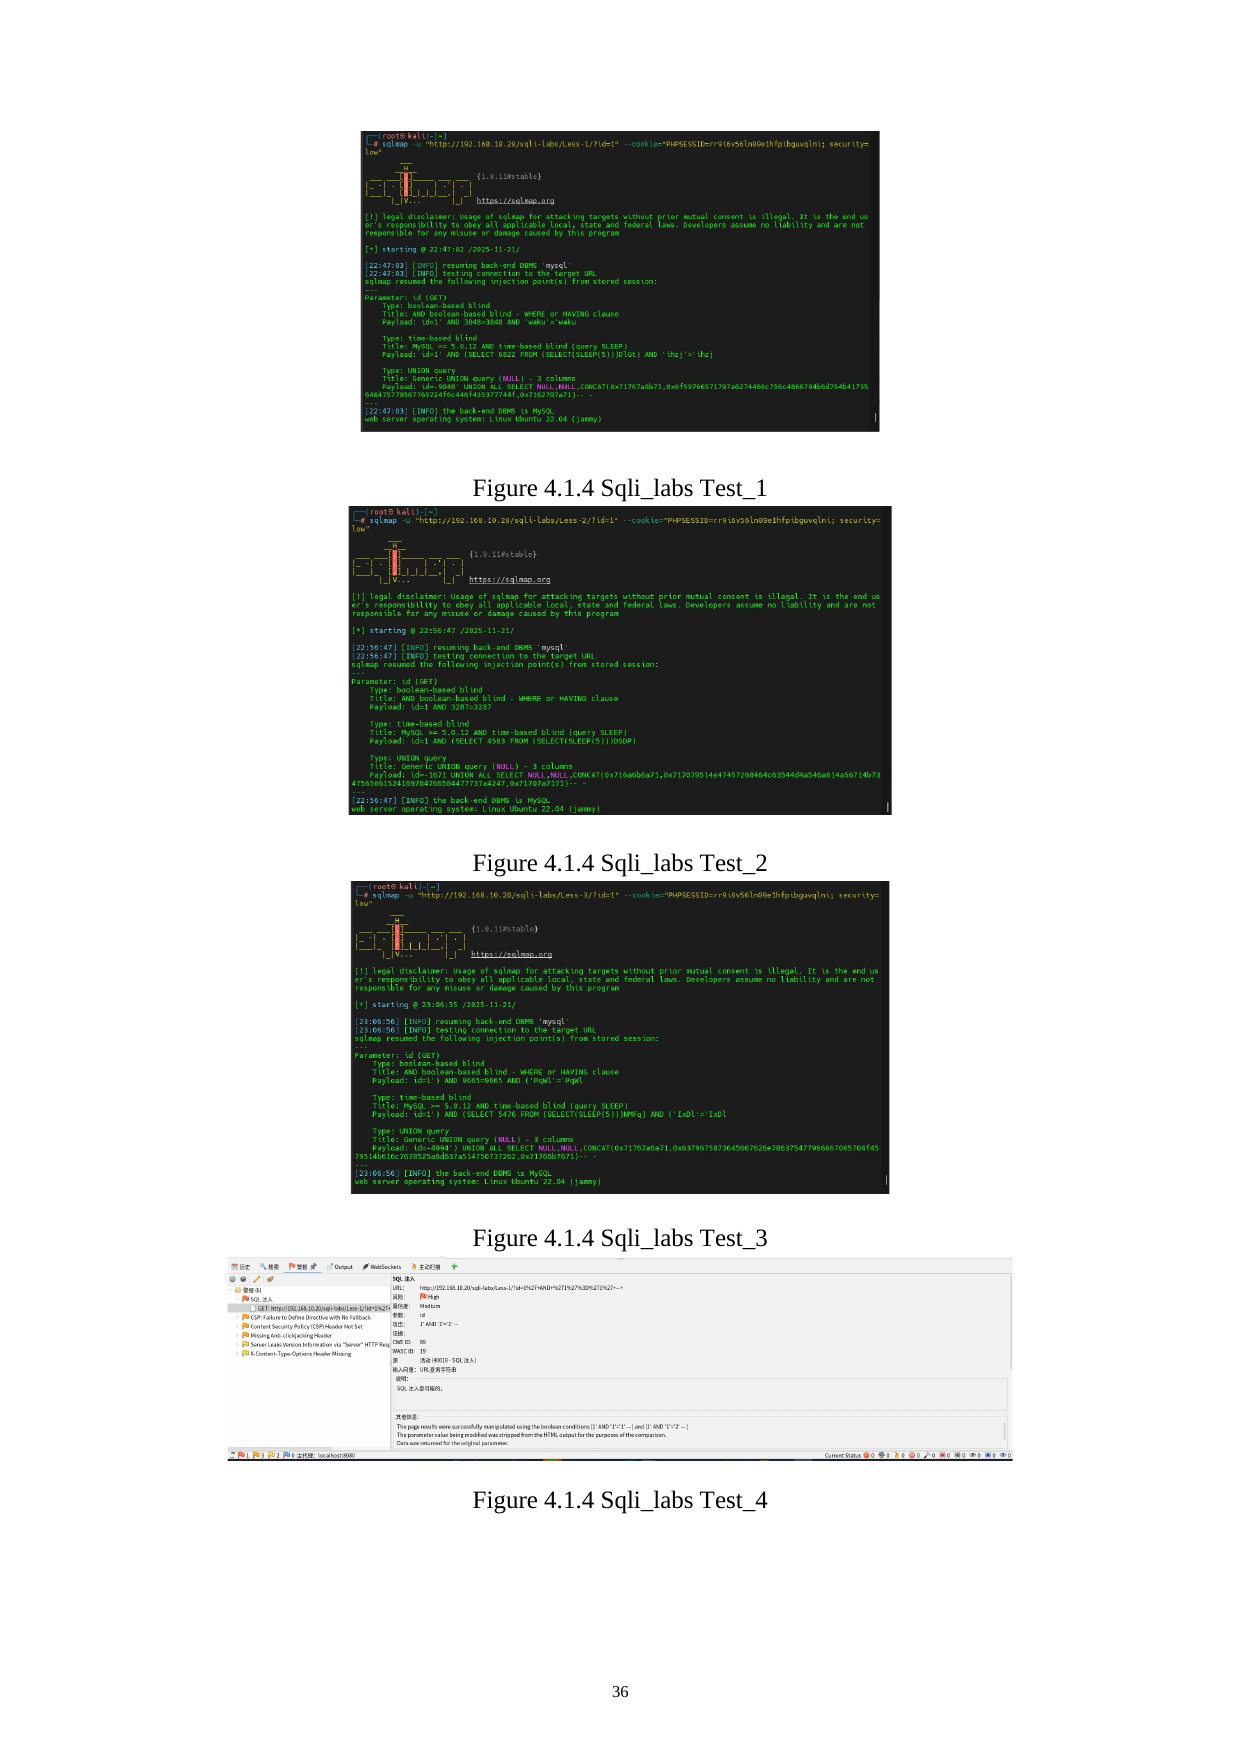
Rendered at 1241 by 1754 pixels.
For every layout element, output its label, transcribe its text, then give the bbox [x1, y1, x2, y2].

picture [350, 881, 890, 1194]
text Figure 4.1.4 Sqli_labs Test_3 [177, 1218, 1063, 1256]
picture [360, 131, 880, 432]
text Figure 4.1.4 Sqli_labs Test_1 [177, 468, 1063, 506]
picture [348, 506, 892, 815]
text Figure 4.1.4 Sqli_labs Test_2 [177, 843, 1063, 881]
text Figure 4.1.4 Sqli_labs Test_4 [177, 1481, 1063, 1518]
picture [227, 1256, 1013, 1461]
